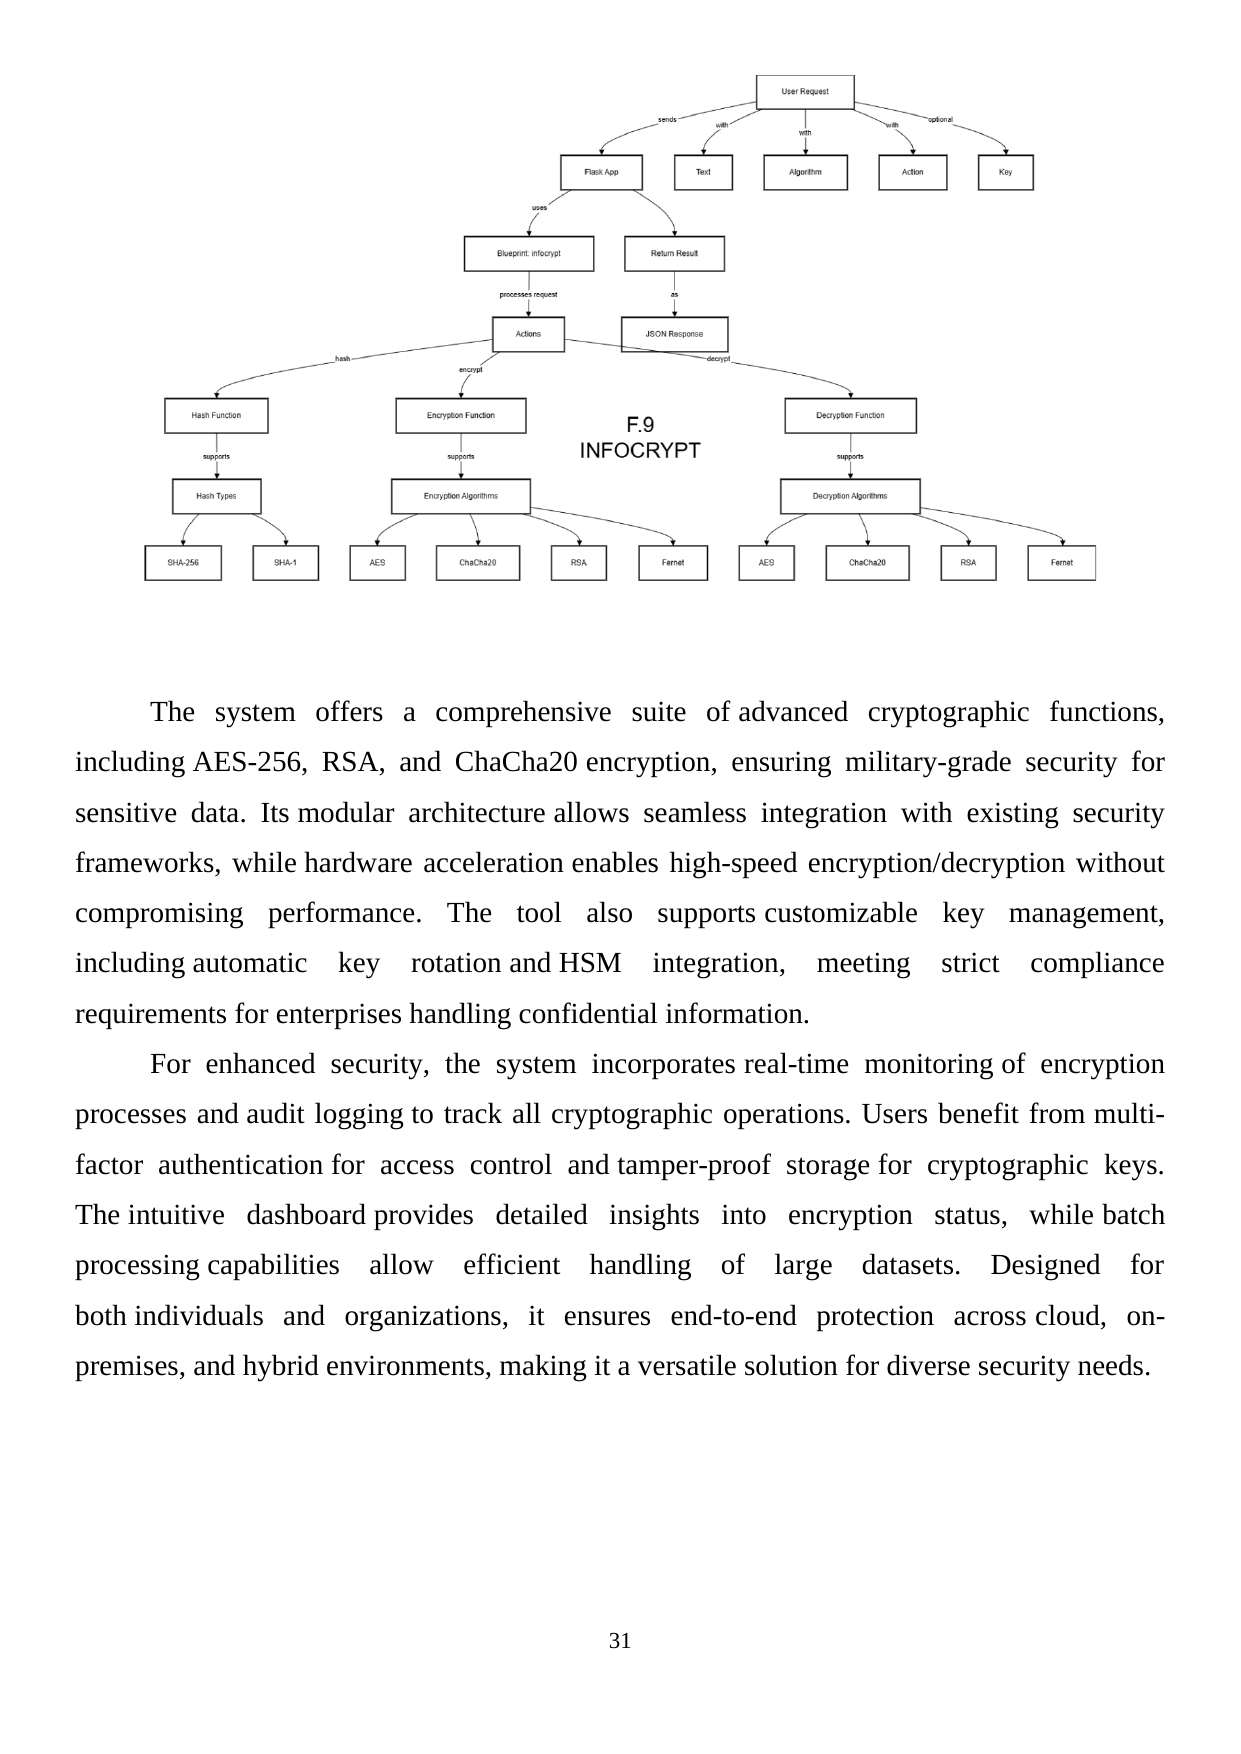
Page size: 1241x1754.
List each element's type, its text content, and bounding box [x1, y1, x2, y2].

text The system offers a comprehensive suite of advanced cryptographic functions, including AES-256, RSA, and ChaCha20 encryption, ensuring military-grade security for sensitive data. Its modular architecture allows seamless integration with existing security frameworks, while hardware acceleration enables high-speed encryption/decryption without compromising performance. The tool also supports customizable key management, including automatic key rotation and HSM integration, meeting strict compliance requirements for enterprises handling confidential information. [75, 694, 1165, 1029]
text For enhanced security, the system incorporates real-time monitoring of encryption processes and audit logging to track all cryptographic operations. Users benefit from multi-factor authentication for access control and tamper-proof storage for cryptographic keys. The intuitive dashboard provides detailed insights into encryption status, while batch processing capabilities allow efficient handling of large datasets. Designed for both individuals and organizations, it ensures end-to-end protection across cloud, on-premises, and hybrid environments, making it a versatile solution for diverse security needs. [75, 1046, 1165, 1382]
picture [144, 75, 1097, 581]
